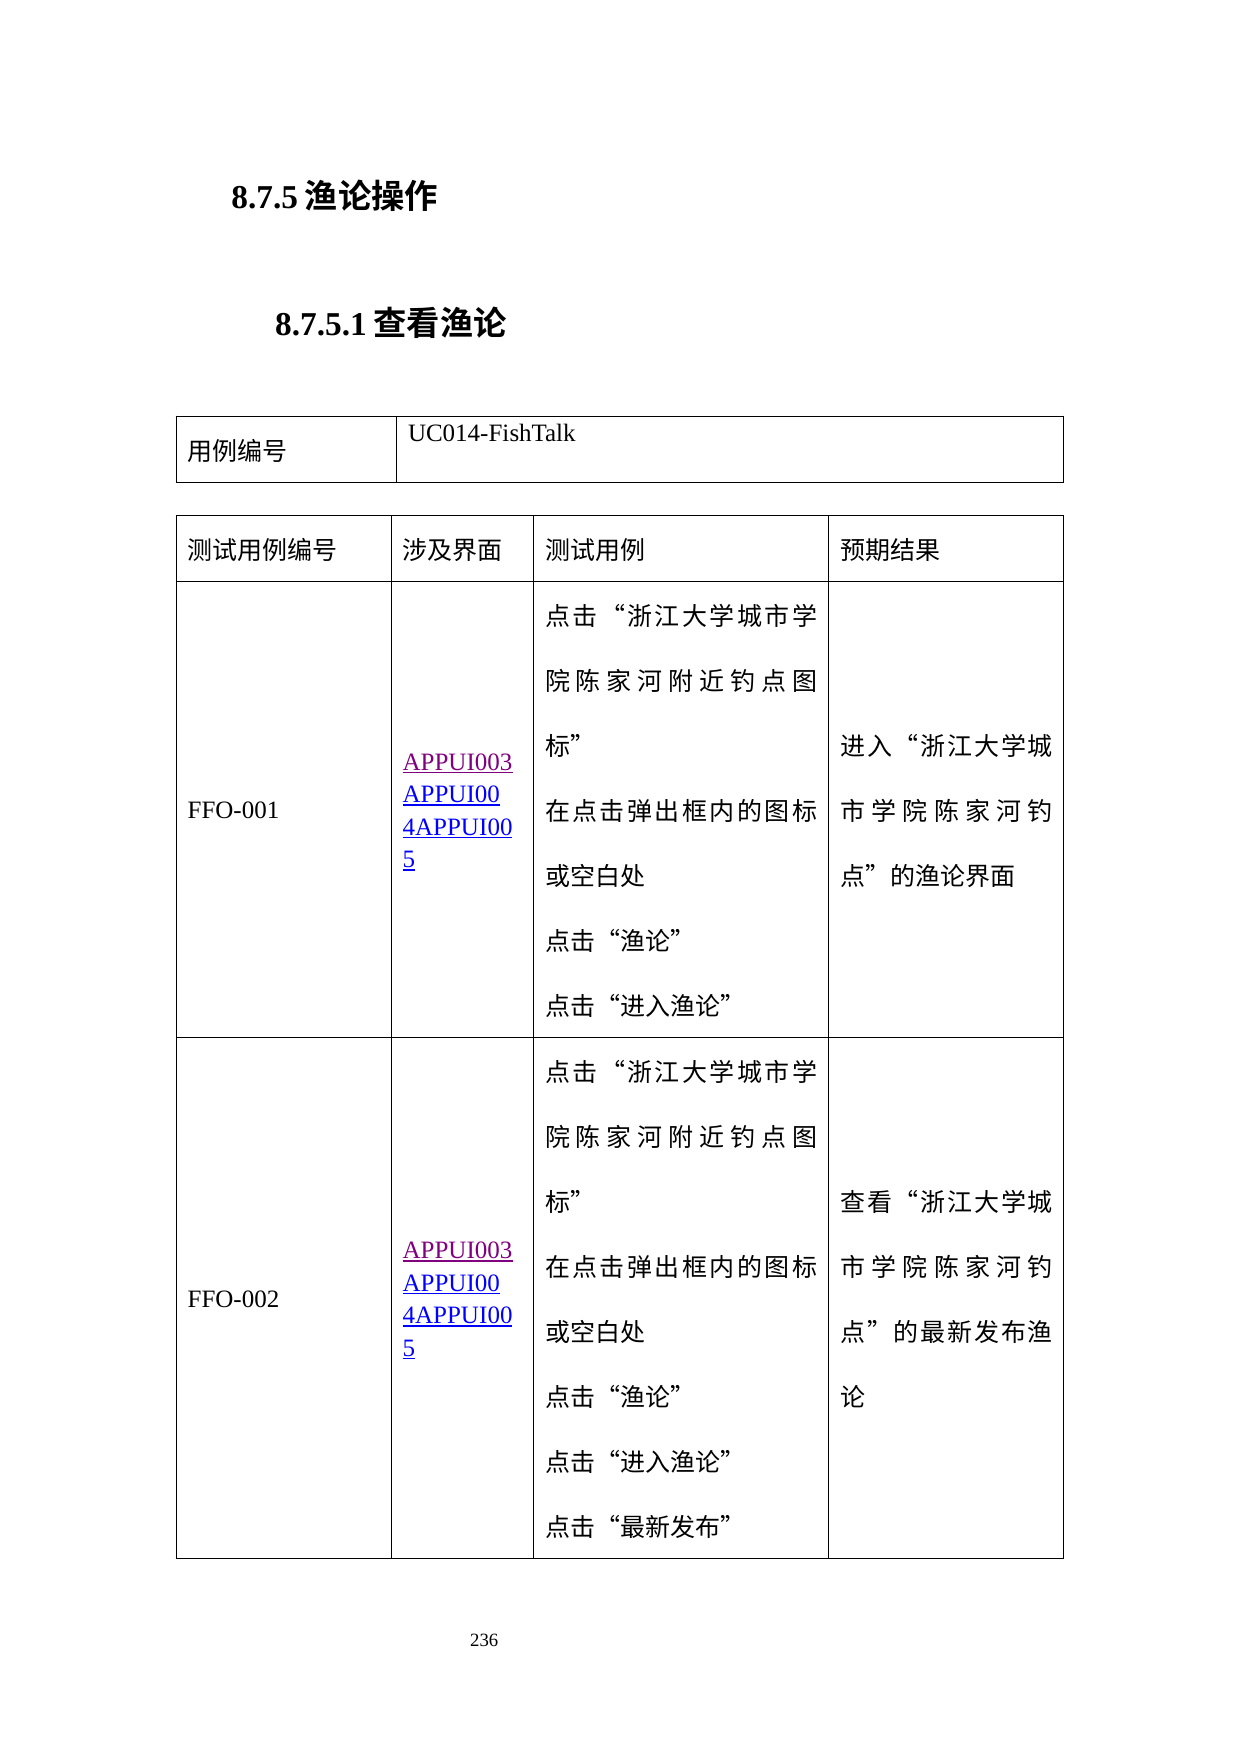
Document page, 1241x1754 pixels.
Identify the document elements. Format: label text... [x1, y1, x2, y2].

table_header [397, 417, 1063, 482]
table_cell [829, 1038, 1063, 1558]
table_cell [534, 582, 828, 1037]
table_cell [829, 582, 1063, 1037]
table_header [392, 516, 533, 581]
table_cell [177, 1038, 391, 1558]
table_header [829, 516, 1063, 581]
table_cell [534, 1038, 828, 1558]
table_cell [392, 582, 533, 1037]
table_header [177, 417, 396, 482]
subtitle 8.7.5.1查看渔论 [231, 289, 1053, 354]
subtitle 8.7.5渔论操作 [187, 162, 1053, 227]
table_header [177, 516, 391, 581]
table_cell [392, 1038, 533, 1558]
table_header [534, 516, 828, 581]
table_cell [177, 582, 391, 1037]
